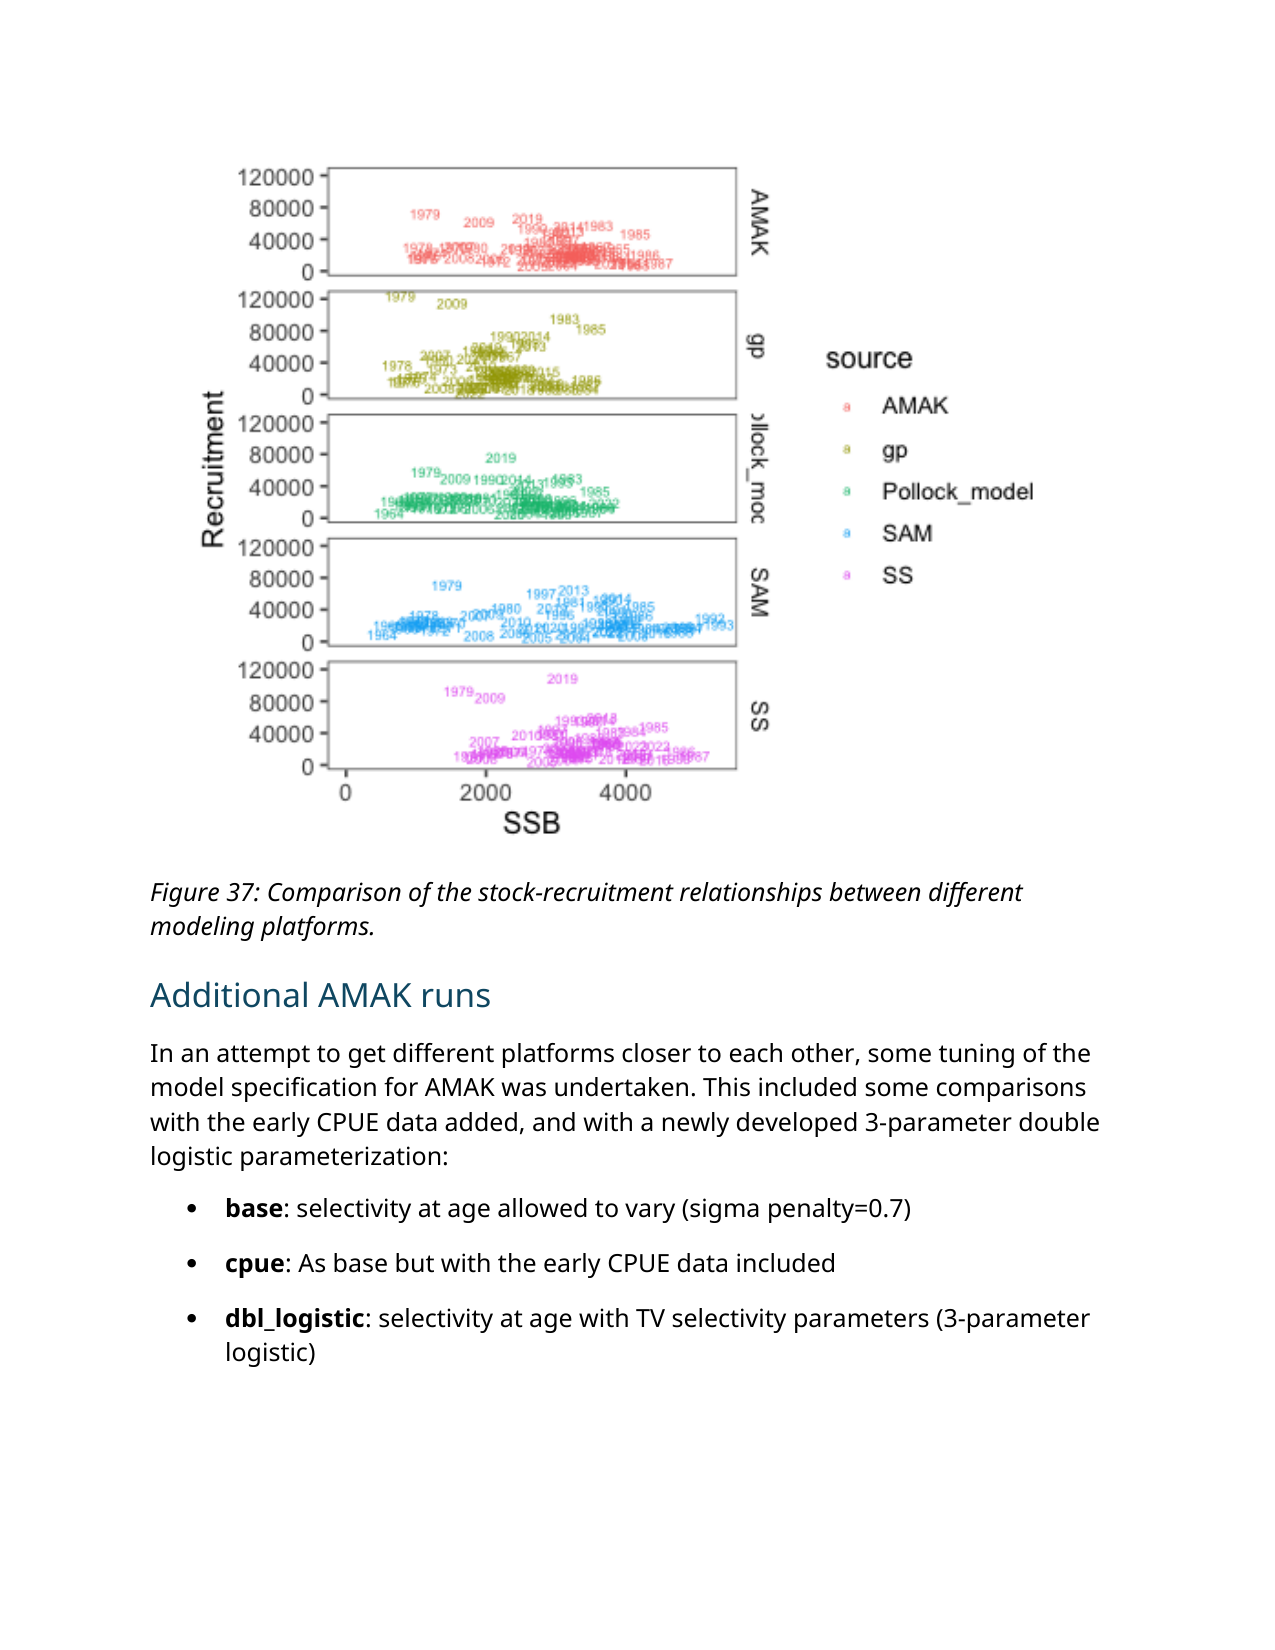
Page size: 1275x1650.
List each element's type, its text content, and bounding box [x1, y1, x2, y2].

subtitle Additional AMAK runs [150, 972, 1125, 1017]
picture [188, 153, 1064, 854]
table_header Figure 37: Comparison of the stock-recruitment relationships between different modeling platforms. [139, 150, 1114, 955]
list dbl_logistic: selectivity at age with TV selectivity parameters (3-parameter logistic) [187, 1301, 1125, 1369]
text In an attempt to get different platforms closer to each other, some tuning of the model specification for AMAK was undertaken. This included some comparisons with the early CPUE data added, and with a newly developed 3-parameter double logistic parameterization: [150, 1036, 1125, 1172]
list cpue: As base but with the early CPUE data included [187, 1246, 1125, 1280]
list base: selectivity at age allowed to vary (sigma penalty=0.7) [187, 1191, 1125, 1225]
